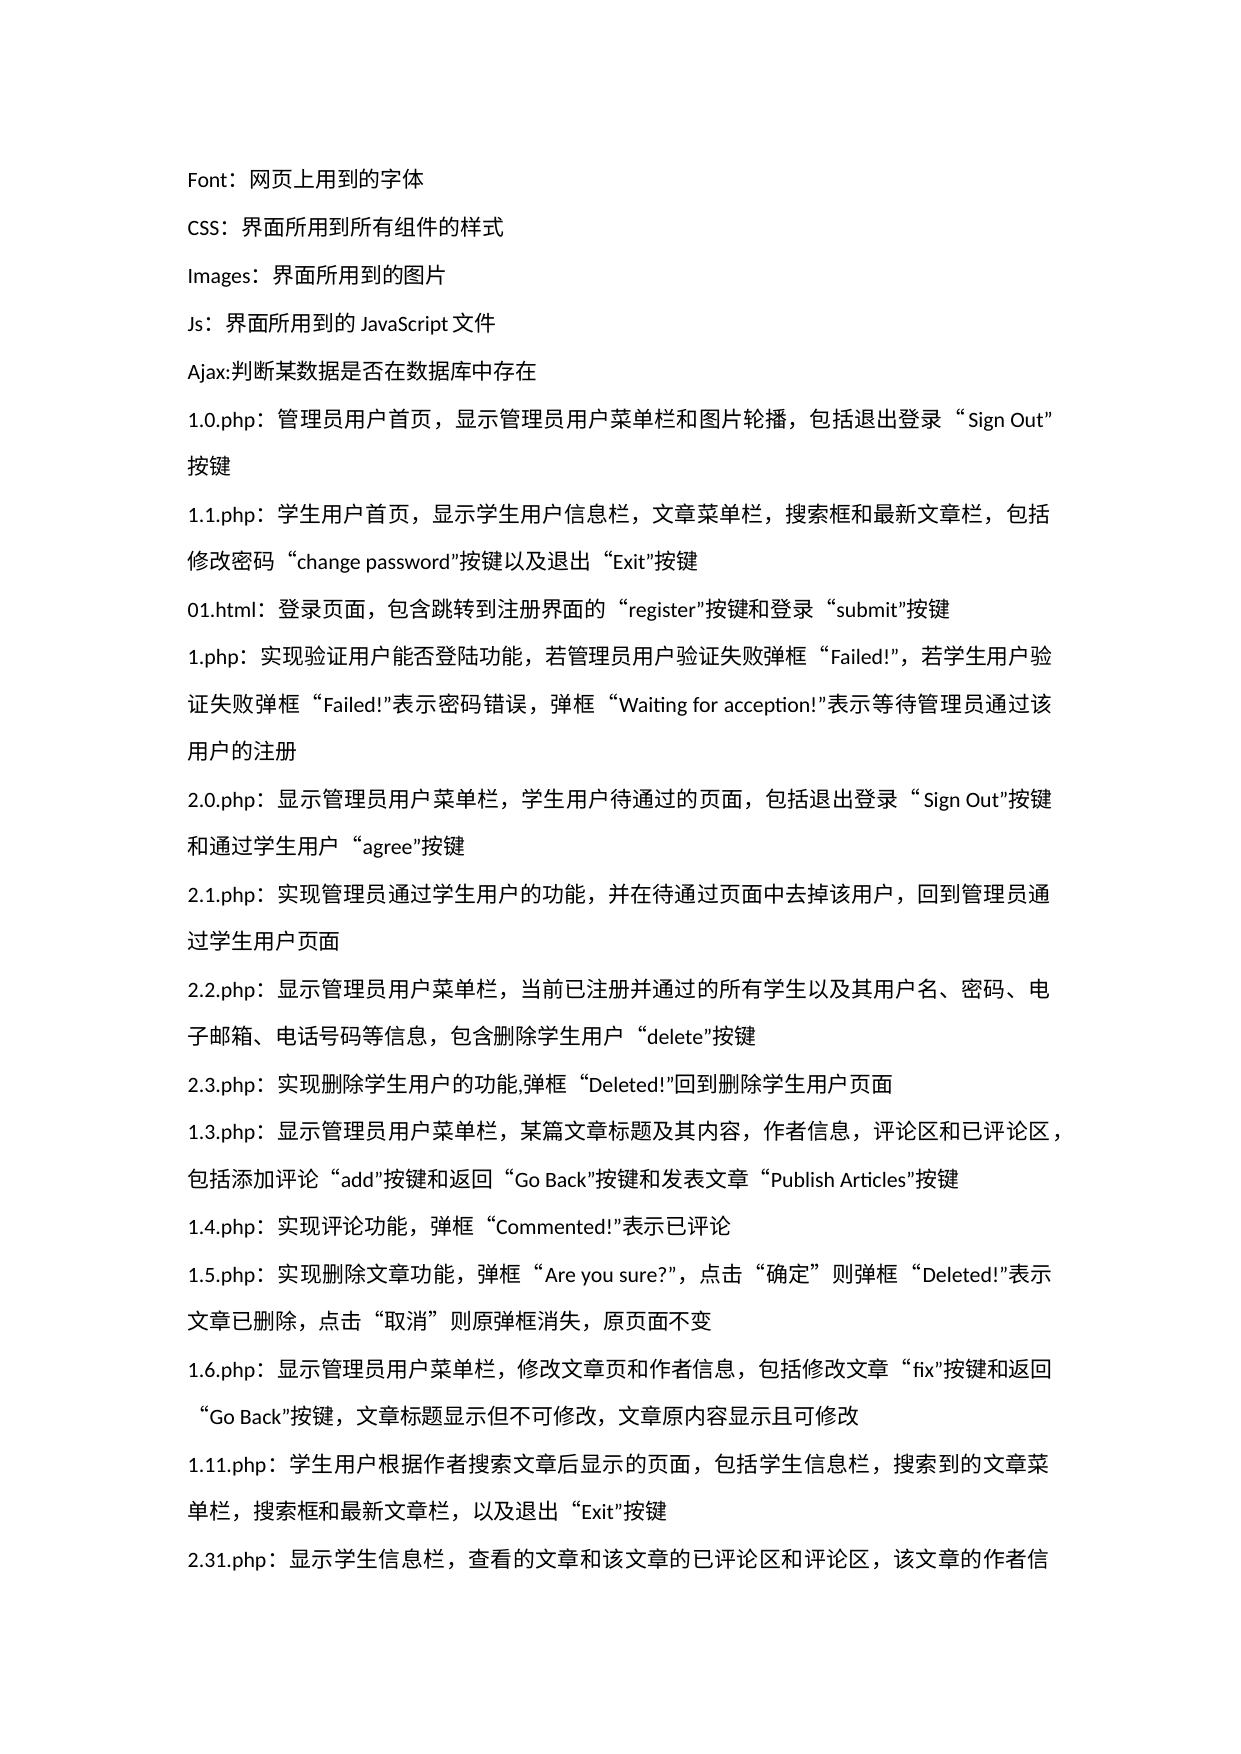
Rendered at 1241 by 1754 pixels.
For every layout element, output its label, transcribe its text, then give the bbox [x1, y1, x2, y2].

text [187, 1542, 1053, 1573]
text 1.3.php：显示管理员用户菜单栏，某篇文章标题及其内容，作者信息，评论区和已评论区，包括添加评论“add”按键和返回“Go Back”按键和发表文章“Publish Articles”按键 [187, 1114, 1053, 1193]
text 1.11.php：学生用户根据作者搜索文章后显示的页面，包括学生信息栏，搜索到的文章菜单栏，搜索框和最新文章栏，以及退出“Exit”按键 [187, 1447, 1053, 1526]
text 2.0.php：显示管理员用户菜单栏，学生用户待通过的页面，包括退出登录“Sign Out”按键和通过学生用户“agree”按键 [187, 782, 1053, 861]
text 1.0.php：管理员用户首页，显示管理员用户菜单栏和图片轮播，包括退出登录“Sign Out”按键 [187, 402, 1053, 481]
text 2.1.php：实现管理员通过学生用户的功能，并在待通过页面中去掉该用户，回到管理员通过学生用户页面 [187, 877, 1053, 956]
text 2.2.php：显示管理员用户菜单栏，当前已注册并通过的所有学生以及其用户名、密码、电子邮箱、电话号码等信息，包含删除学生用户“delete”按键 [187, 972, 1053, 1051]
text 1.5.php：实现删除文章功能，弹框“Are you sure?”，点击“确定”则弹框“Deleted!”表示文章已删除，点击“取消”则原弹框消失，原页面不变 [187, 1257, 1053, 1336]
text 1.4.php：实现评论功能，弹框“Commented!”表示已评论 [187, 1209, 1053, 1241]
text 1.6.php：显示管理员用户菜单栏，修改文章页和作者信息，包括修改文章“fix”按键和返回“Go Back”按键，文章标题显示但不可修改，文章原内容显示且可修改 [187, 1352, 1053, 1431]
text CSS：界面所用到所有组件的样式 [187, 210, 1053, 242]
text 1.1.php：学生用户首页，显示学生用户信息栏，文章菜单栏，搜索框和最新文章栏，包括修改密码“change password”按键以及退出“Exit”按键 [187, 497, 1053, 576]
text 01.html：登录页面，包含跳转到注册界面的“register”按键和登录“submit”按键 [187, 592, 1053, 623]
text Font：网页上用到的字体 [187, 162, 1053, 194]
text Ajax:判断某数据是否在数据库中存在 [187, 354, 1053, 385]
text 1.php：实现验证用户能否登陆功能，若管理员用户验证失败弹框“Failed!”，若学生用户验证失败弹框“Failed!”表示密码错误，弹框“Waiting for acception!”表示等待管理员通过该用户的注册 [187, 639, 1053, 766]
text Images：界面所用到的图片 [187, 258, 1053, 289]
text Js：界面所用到的JavaScript文件 [187, 306, 1053, 337]
text 2.3.php：实现删除学生用户的功能,弹框“Deleted!”回到删除学生用户页面 [187, 1067, 1053, 1098]
